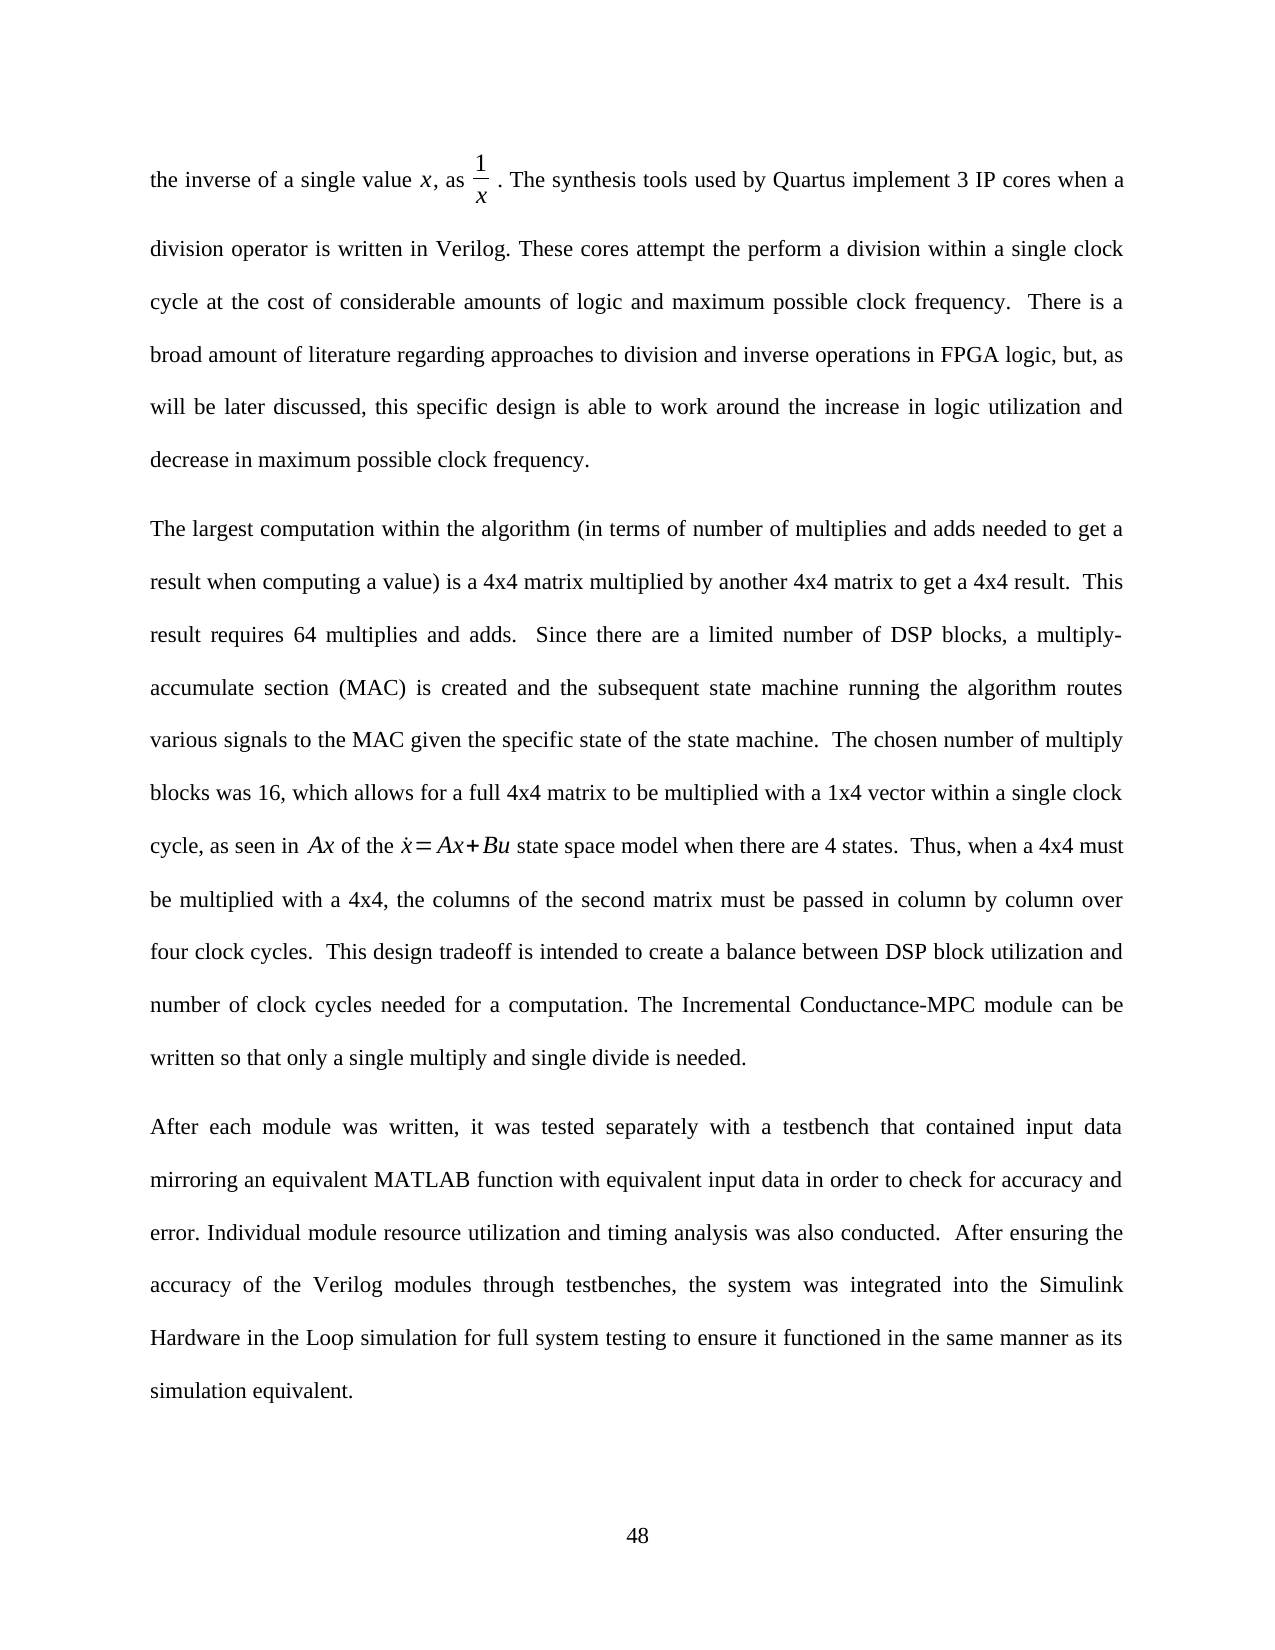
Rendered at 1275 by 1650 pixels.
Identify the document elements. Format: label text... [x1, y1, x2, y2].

text After each module was written, it was tested separately with a testbench that contained input data mirroring an equivalent MATLAB function with equivalent input data in order to check for accuracy and error. Individual module resource utilization and timing analysis was also conducted. After ensuring the accuracy of the Verilog modules through testbenches, the system was integrated into the Simulink Hardware in the Loop simulation for full system testing to ensure it functioned in the same manner as its simulation equivalent. [150, 1113, 1125, 1403]
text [150, 150, 1125, 472]
text The largest computation within the algorithm (in terms of number of multiplies and adds needed to get a result when computing a value) is a 4x4 matrix multiplied by another 4x4 matrix to get a 4x4 result. This result requires 64 multiplies and adds. Since there are a limited number of DSP blocks, a multiply-accumulate section (MAC) is created and the subsequent state machine running the algorithm routes various signals to the MAC given the specific state of the state machine. The chosen number of multiply blocks was 16, which allows for a full 4x4 matrix to be multiplied with a 1x4 vector within a single clock cycle, as seen in of the state space model when there are 4 states. Thus, when a 4x4 must be multiplied with a 4x4, the columns of the second matrix must be passed in column by column over four clock cycles. This design tradeoff is intended to create a balance between DSP block utilization and number of clock cycles needed for a computation. The Incremental Conductance-MPC module can be written so that only a single multiply and single divide is needed. [150, 516, 1125, 1070]
